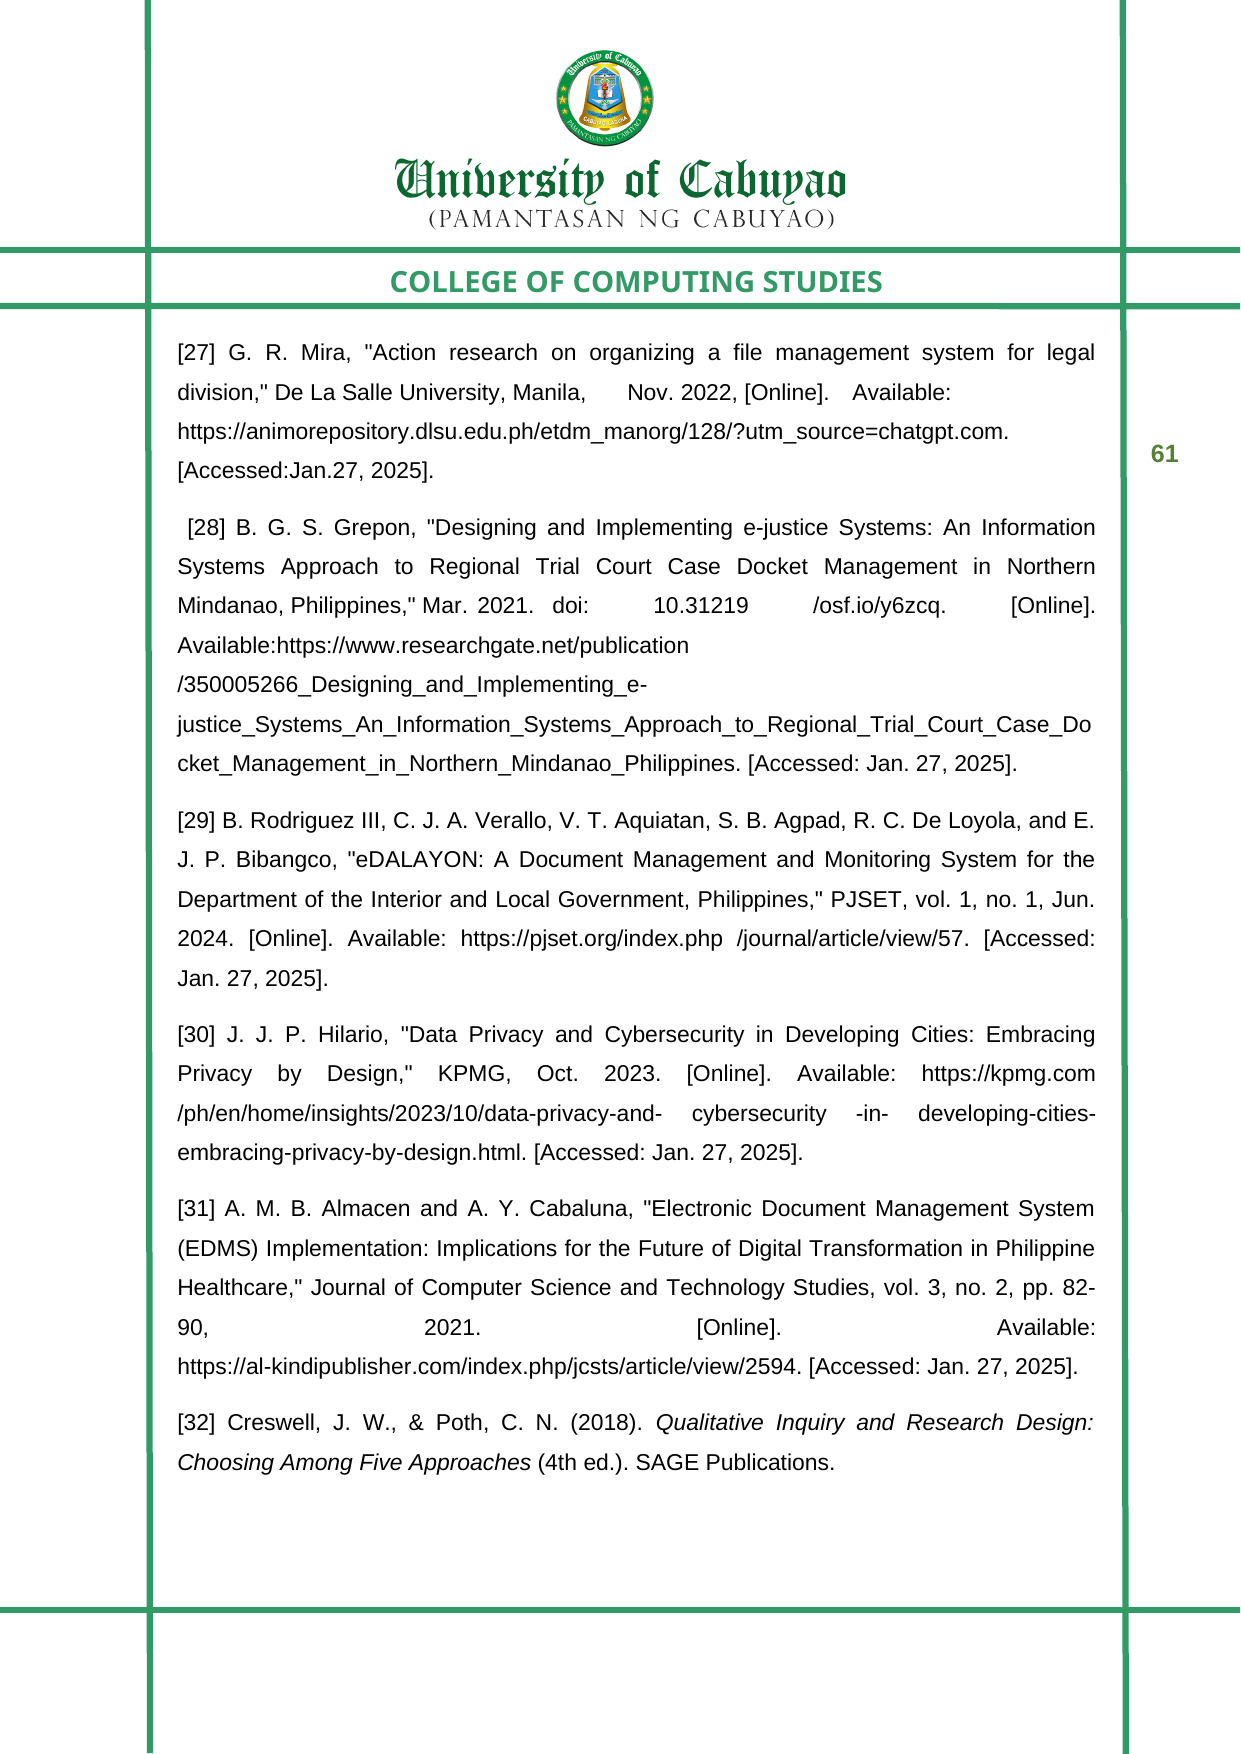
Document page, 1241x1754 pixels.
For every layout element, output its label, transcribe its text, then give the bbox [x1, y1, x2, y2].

picture [152, 253, 1089, 287]
picture [531, 275, 542, 287]
picture [824, 275, 832, 287]
text [30] J. J. P. Hilario, "Data Privacy and Cybersecurity in Developing Cities: Embracing Privacy by Design," KPMG, Oct. 2023. [Online]. Available: https://kpmg.com /ph/en/home/insights/2023/10/data-privacy-and- cybersecurity -in- developing-cities-embracing-privacy-by-design.html. [Accessed: Jan. 27, 2025]. [177, 1021, 1096, 1165]
picture [631, 277, 635, 287]
picture [414, 275, 425, 287]
text [32] Creswell, J. W., & Poth, C. N. (2018). Qualitative Inquiry and Research Design: Choosing Among Five Approaches (4th ed.). SAGE Publications. [177, 1409, 1096, 1475]
picture [716, 276, 722, 287]
picture [597, 275, 608, 287]
text [29] B. Rodriguez III, C. J. A. Verallo, V. T. Aquiatan, S. B. Agpad, R. C. De Loyola, and E. J. P. Bibangco, "eDALAYON: A Document Management and Monitoring System for the Department of the Interior and Local Government, Philippines," PJSET, vol. 1, no. 1, Jun. 2024. [Online]. Available: https://pjset.org/index.php /journal/article/view/57. [Accessed: Jan. 27, 2025]. [177, 807, 1096, 991]
text [28] B. G. S. Grepon, "Designing and Implementing e-justice Systems: An Information Systems Approach to Regional Trial Court Case Docket Management in Northern Mindanao, Philippines," Mar. 2021. doi: 10.31219 /osf.io/y6zcq. [Online]. Available:https://www.researchgate.net/publication /350005266_Designing_and_Implementing_e-justice_Systems_An_Information_Systems_Approach_to_Regional_Trial_Court_Case_Docket_Management_in_Northern_Mindanao_Philippines. [Accessed: Jan. 27, 2025]. [177, 513, 1096, 777]
picture [151, 23, 1089, 247]
text [27] G. R. Mira, "Action research on organizing a file management system for legal division," De La Salle University, Manila, Nov. 2022, [Online]. Available: https://animorepository.dlsu.edu.ph/etdm_manorg/128/?utm_source=chatgpt.com. [Accessed:Jan.27, 2025]. [177, 339, 1096, 484]
picture [620, 276, 624, 287]
text [31] A. M. B. Almacen and A. Y. Cabaluna, "Electronic Document Management System (EDMS) Implementation: Implications for the Future of Digital Transformation in Philippine Healthcare," Journal of Computer Science and Technology Studies, vol. 3, no. 2, pp. 82-90, 2021. [Online]. Available: https://al-kindipublisher.com/index.php/jcsts/article/view/2594. [Accessed: Jan. 27, 2025]. [177, 1195, 1096, 1379]
